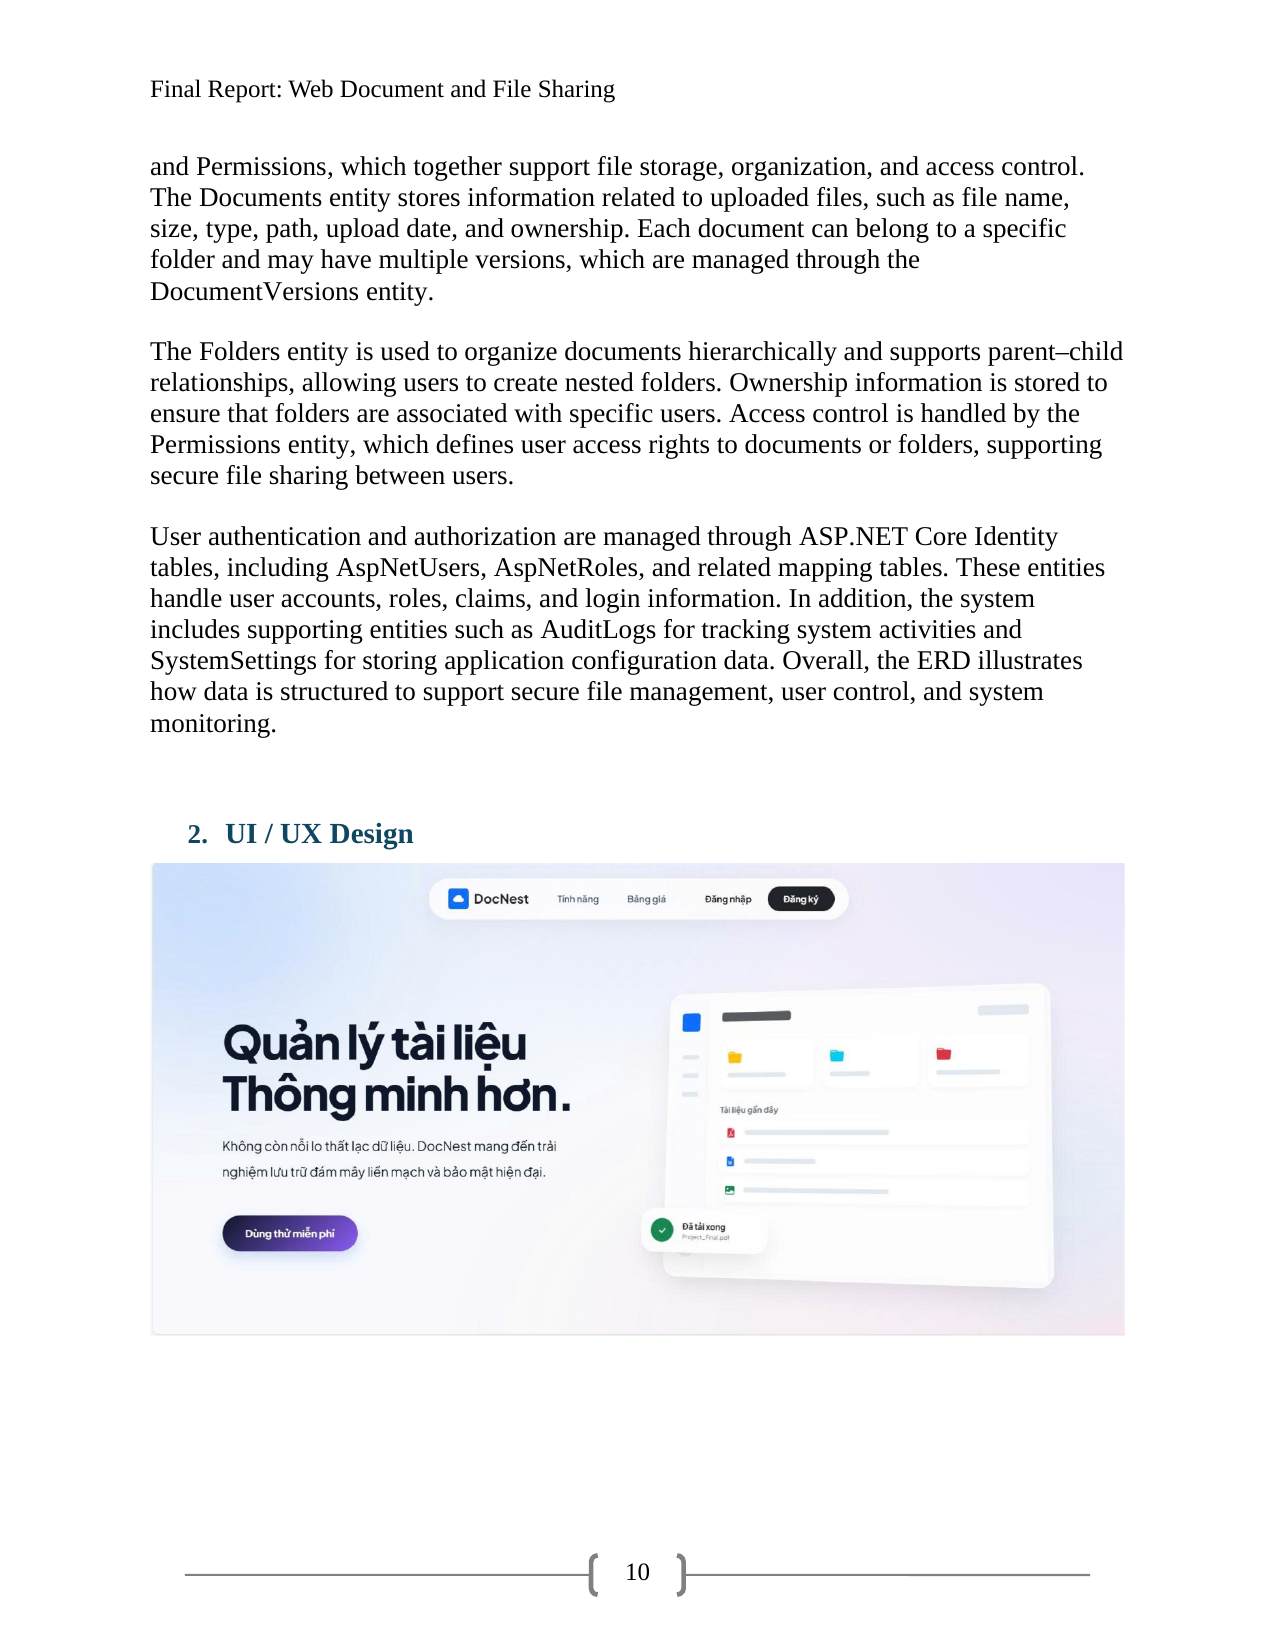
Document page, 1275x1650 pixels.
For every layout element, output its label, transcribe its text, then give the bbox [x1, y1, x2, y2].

picture [150, 925, 1125, 1398]
text The Folders entity is used to organize documents hierarchically and supports parent–child relationships, allowing users to create nested folders. Ownership information is stored to ensure that folders are associated with specific users. Access control is handled by the Permissions entity, which defines user access rights to documents or folders, supporting secure file sharing between users. [150, 397, 1125, 553]
subtitle UI / UX Design [187, 879, 1125, 912]
text User authentication and authorization are managed through ASP.NET Core Identity tables, including AspNetUsers, AspNetRoles, and related mapping tables. These entities handle user accounts, roles, claims, and login information. In addition, the system includes supporting entities such as AuditLogs for tracking system activities and SystemSettings for storing application configuration data. Overall, the ERD illustrates how data is structured to support secure file management, user control, and system monitoring. [150, 582, 1125, 800]
text The Entity Relationship Diagram (ERD) represents the database structure of the document and file sharing system. The core entities include User, Documents, Folders, and Permissions, which together support file storage, organization, and access control. The Documents entity stores information related to uploaded files, such as file name, size, type, path, upload date, and ownership. Each document can belong to a specific folder and may have multiple versions, which are managed through the DocumentVersions entity. [150, 150, 1125, 368]
